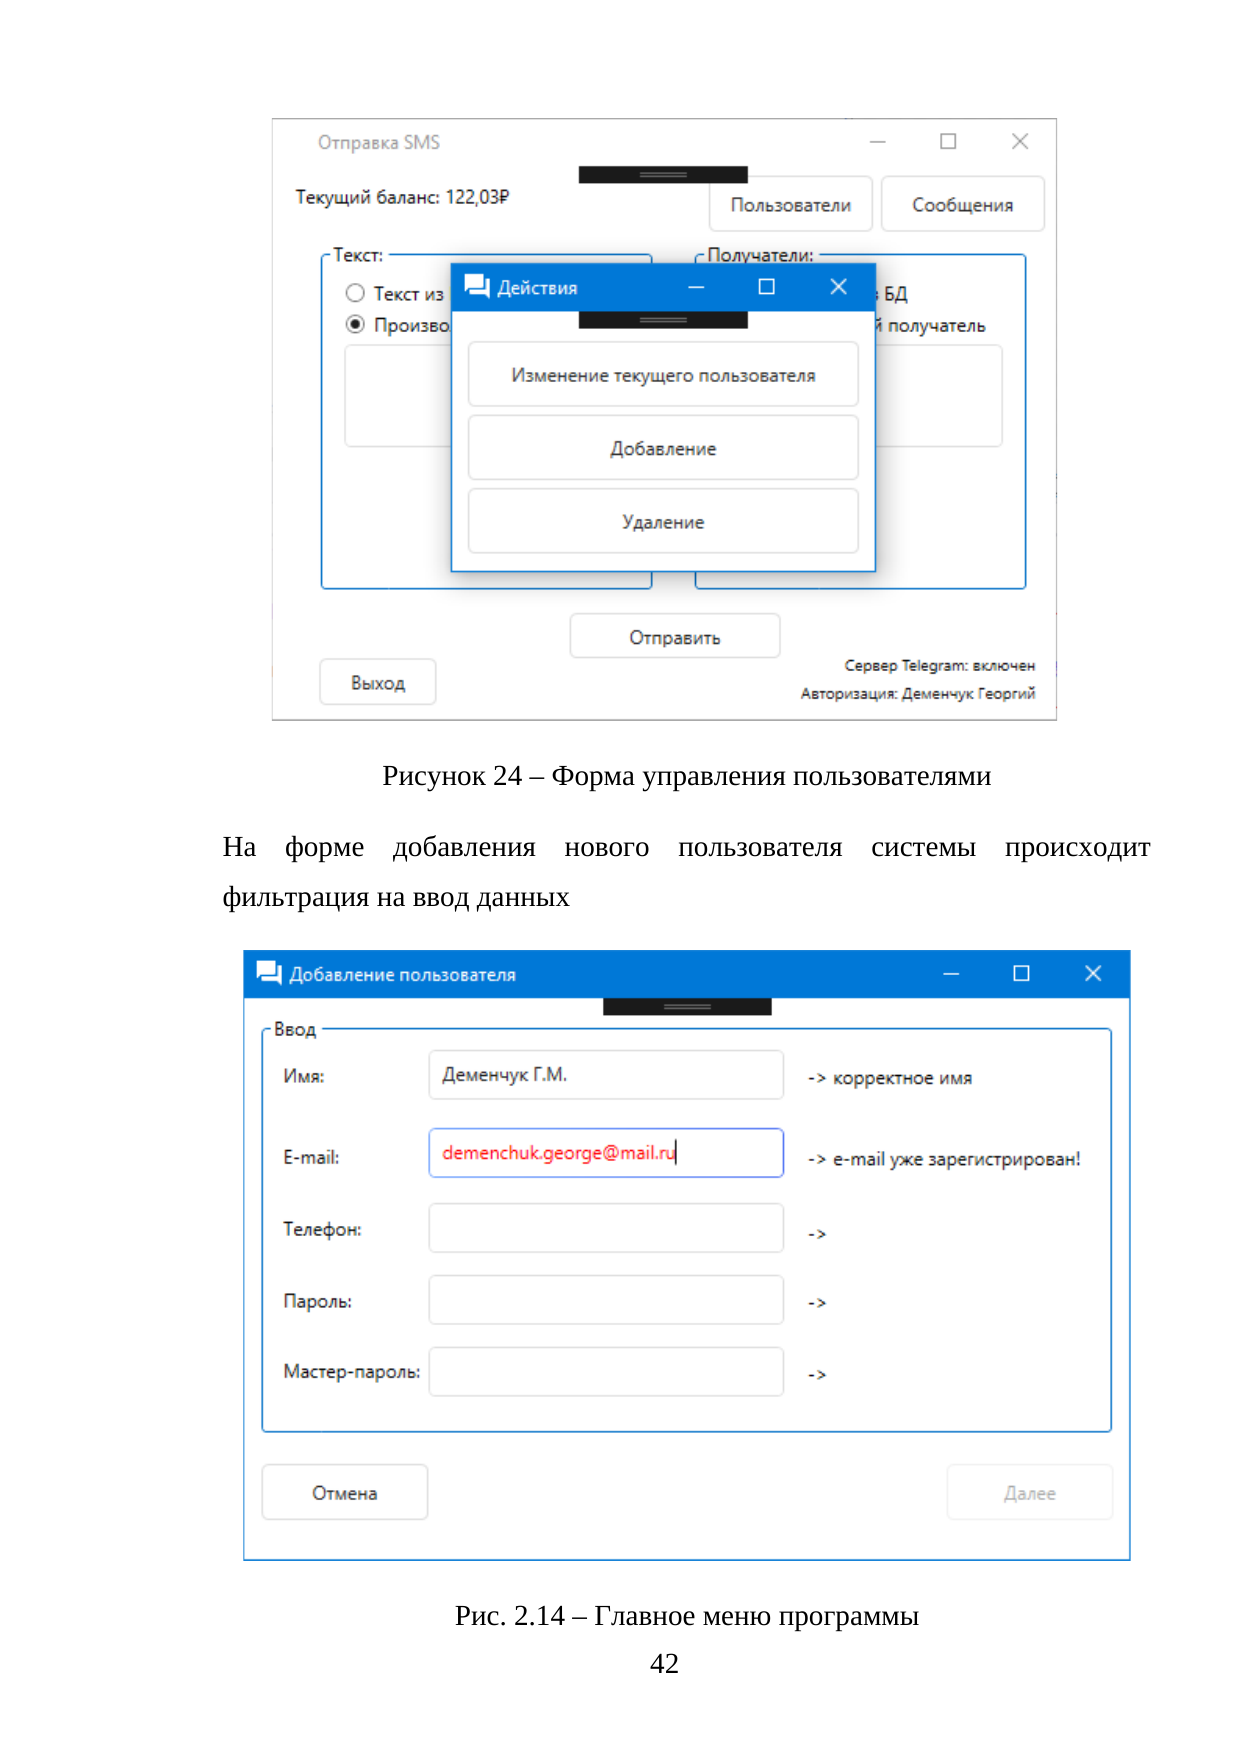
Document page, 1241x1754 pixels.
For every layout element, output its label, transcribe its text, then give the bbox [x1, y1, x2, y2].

picture [243, 950, 1131, 1561]
text Рис. 2.14 – Главное меню программы [222, 1598, 1152, 1632]
picture [271, 118, 1058, 721]
text На форме добавления нового пользователя системы происходит фильтрация на ввод данных [222, 829, 1152, 913]
text Рисунок 24 – Форма управления пользователями [222, 758, 1152, 791]
